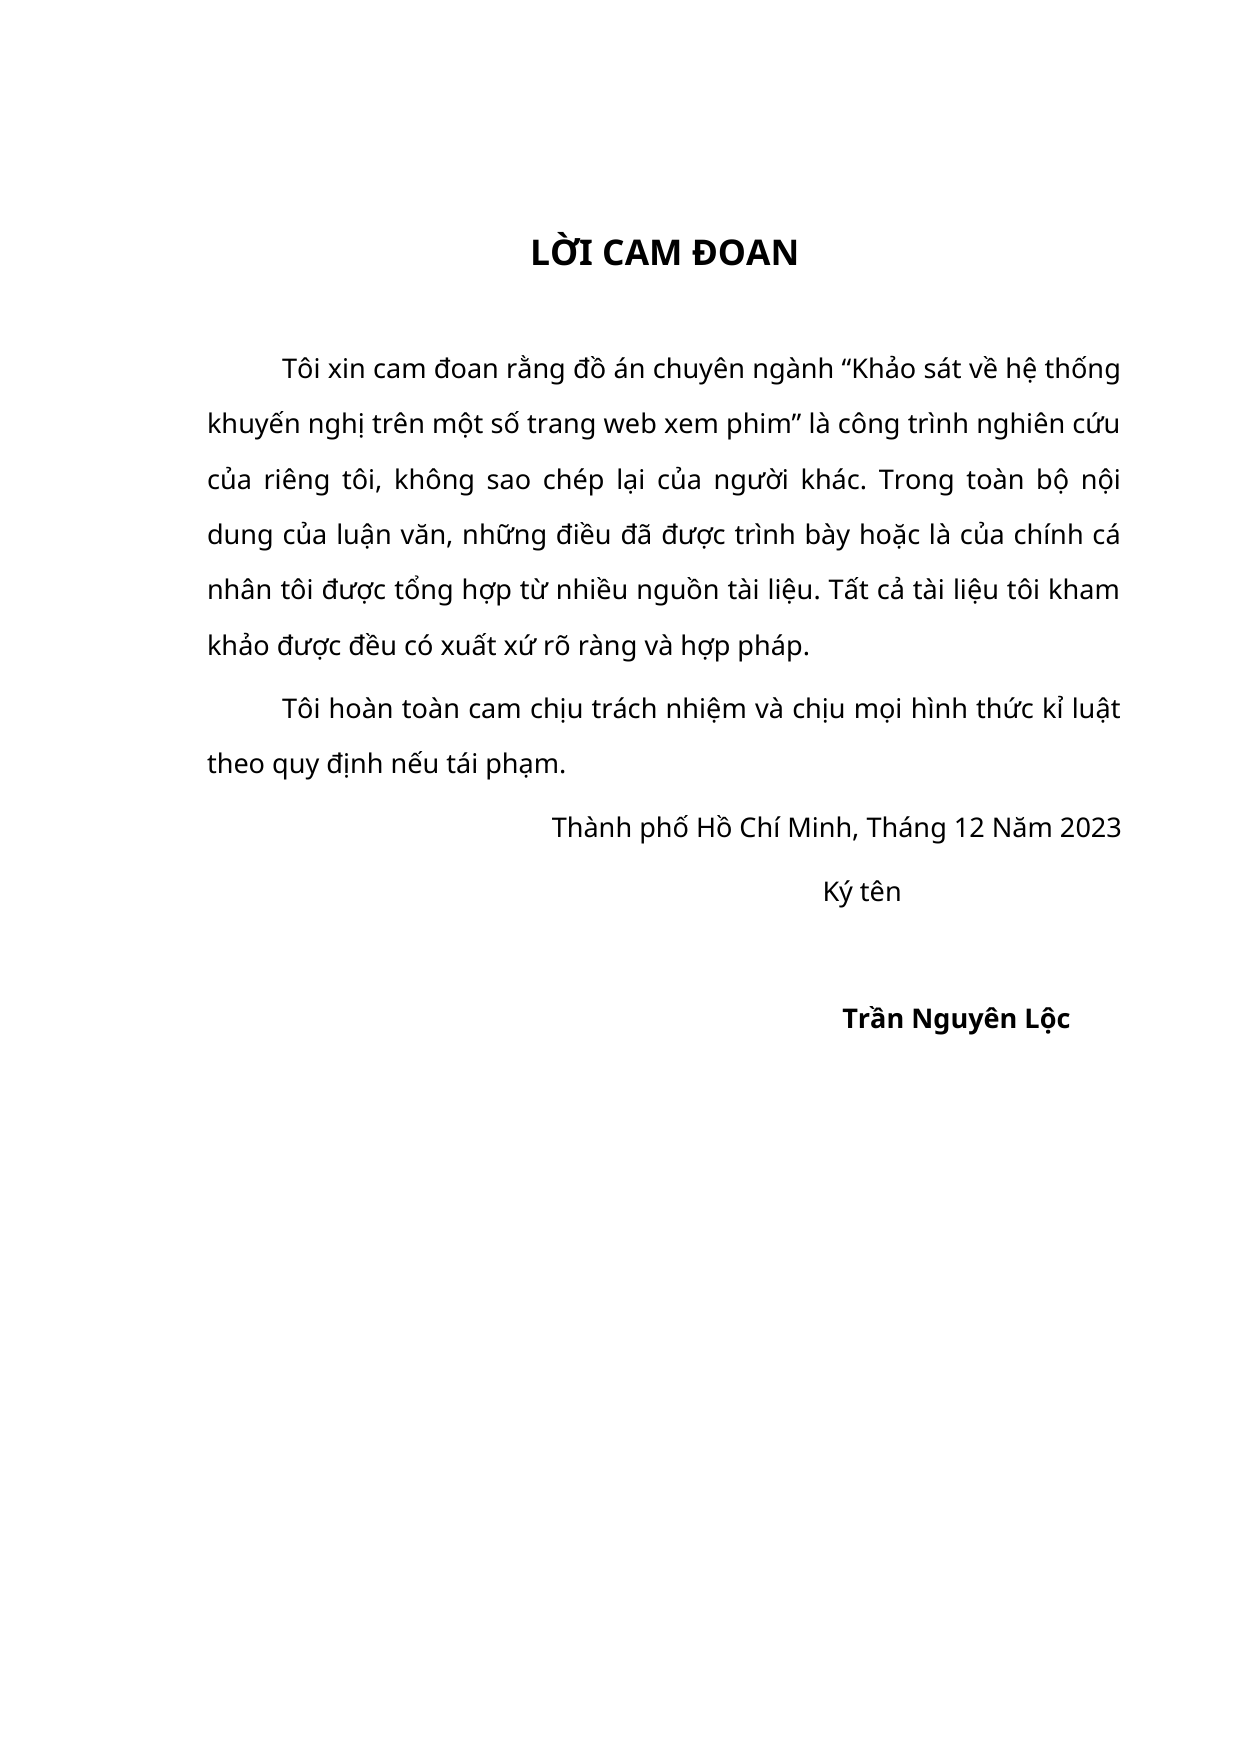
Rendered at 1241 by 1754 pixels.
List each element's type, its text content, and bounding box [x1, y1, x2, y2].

text Ký tên [207, 872, 1122, 909]
text Tôi hoàn toàn cam chịu trách nhiệm và chịu mọi hình thức kỉ luật theo quy định nếu tái phạm. [207, 690, 1122, 782]
subtitle LỜI CAM ĐOAN [207, 227, 1122, 275]
text Tôi xin cam đoan rằng đồ án chuyên ngành “Khảo sát về hệ thống khuyến nghị trên một số trang web xem phim” là công trình nghiên cứu của riêng tôi, không sao chép lại của người khác. Trong toàn bộ nội dung của luận văn, những điều đã được trình bày hoặc là của chính cá nhân tôi được tổng hợp từ nhiều nguồn tài liệu. Tất cả tài liệu tôi kham khảo được đều có xuất xứ rõ ràng và hợp pháp. [207, 349, 1122, 663]
text Trần Nguyên Lộc [732, 999, 1122, 1036]
text Thành phố Hồ Chí Minh, Tháng 12 Năm 2023 [207, 809, 1122, 846]
